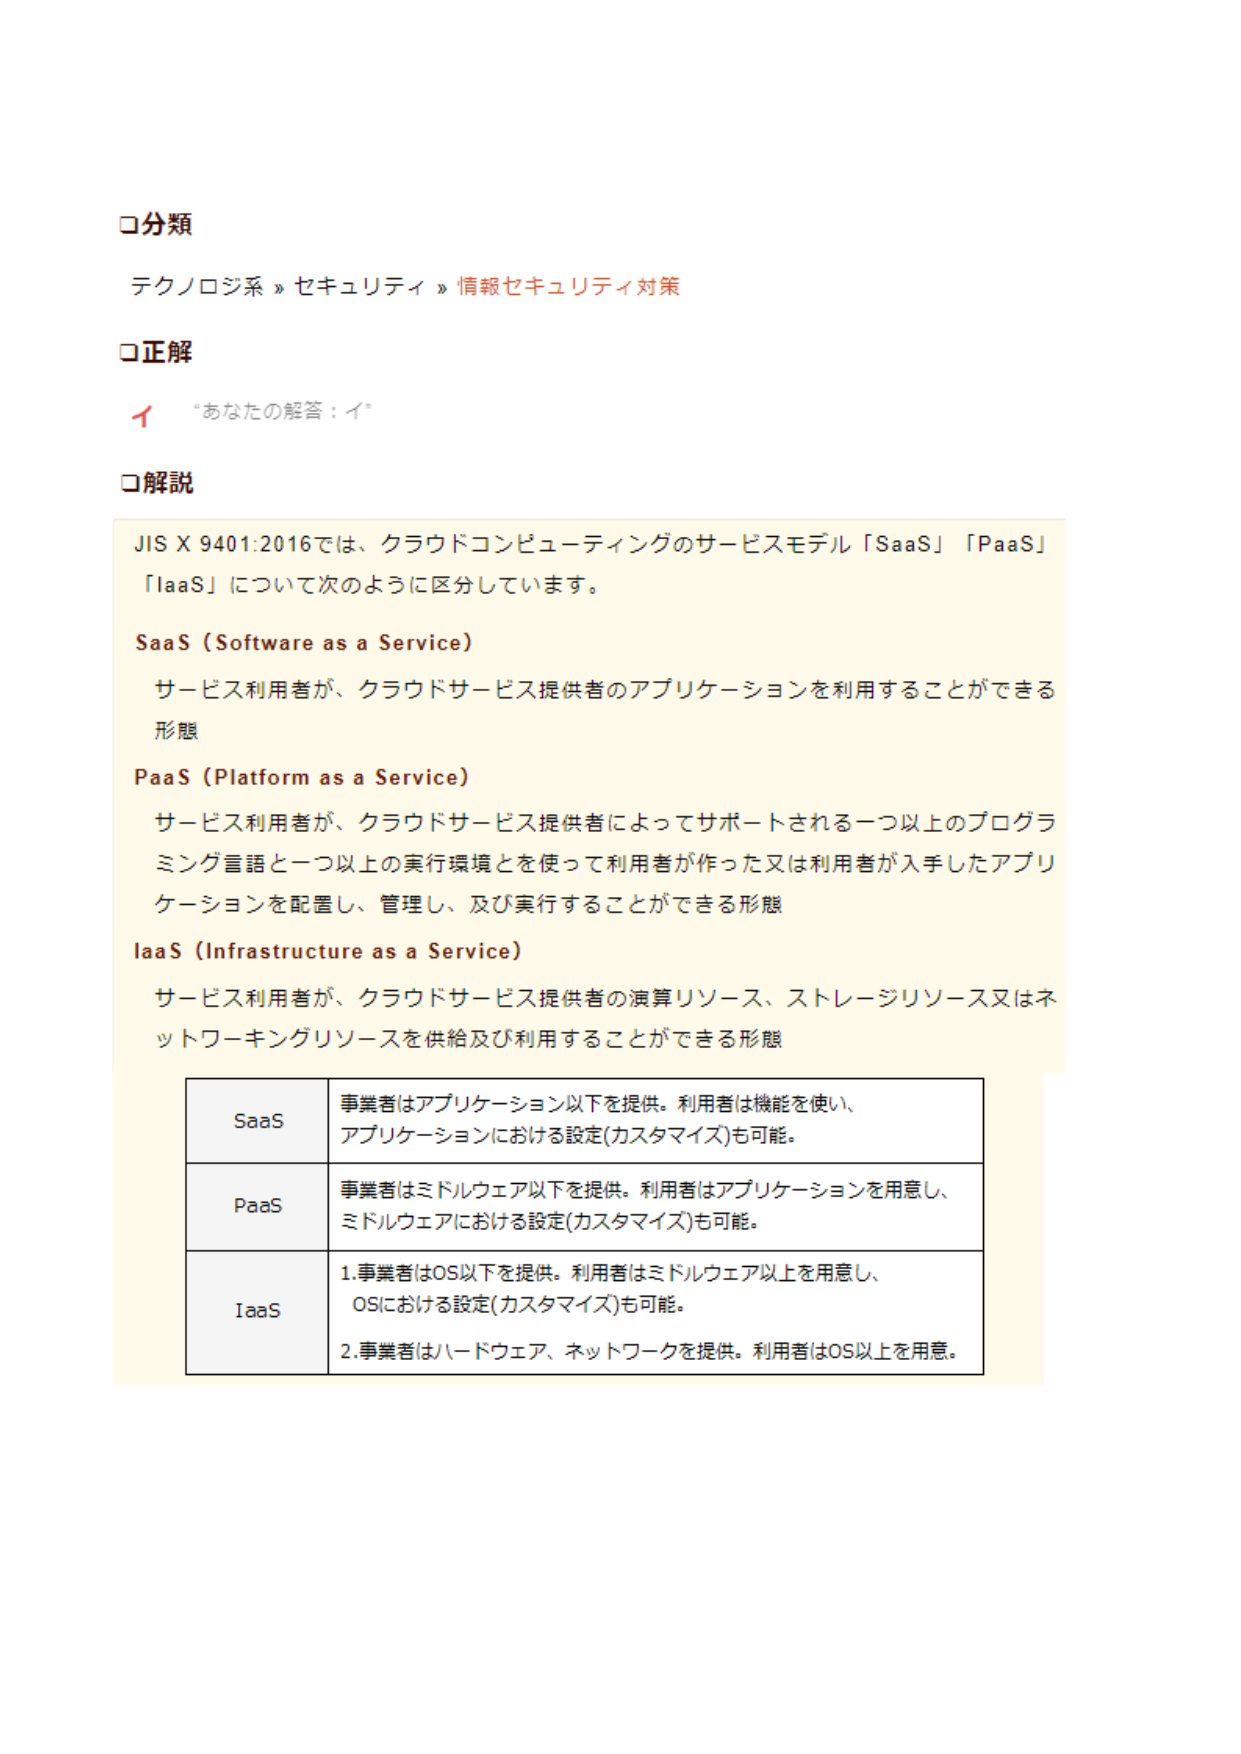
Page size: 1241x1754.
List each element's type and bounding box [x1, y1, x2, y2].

picture [112, 464, 1066, 1385]
picture [112, 202, 943, 434]
